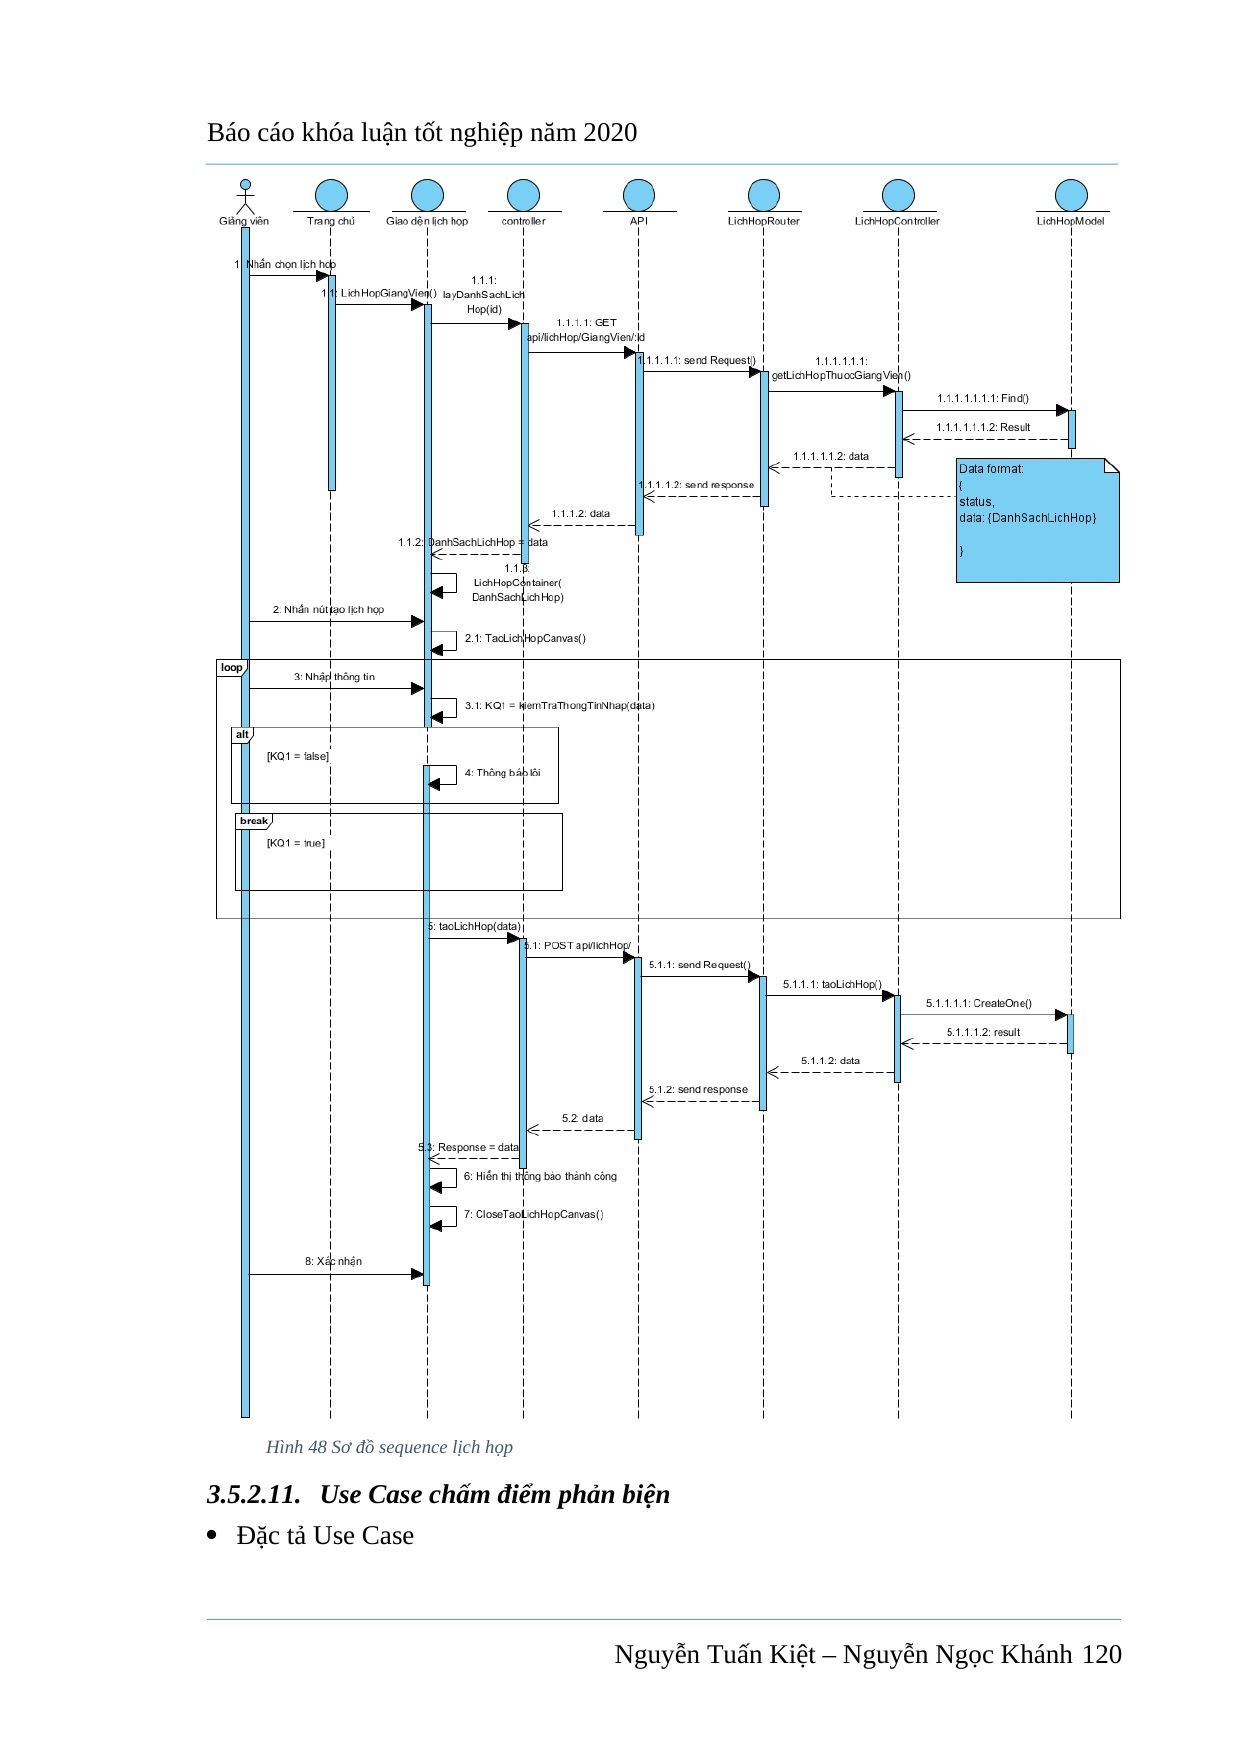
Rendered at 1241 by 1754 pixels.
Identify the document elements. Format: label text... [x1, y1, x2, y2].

subtitle Use Case chấm điểm phản biện [207, 1478, 1122, 1510]
picture [206, 177, 1123, 1421]
text Đặc tả Use Case [207, 1519, 1122, 1550]
